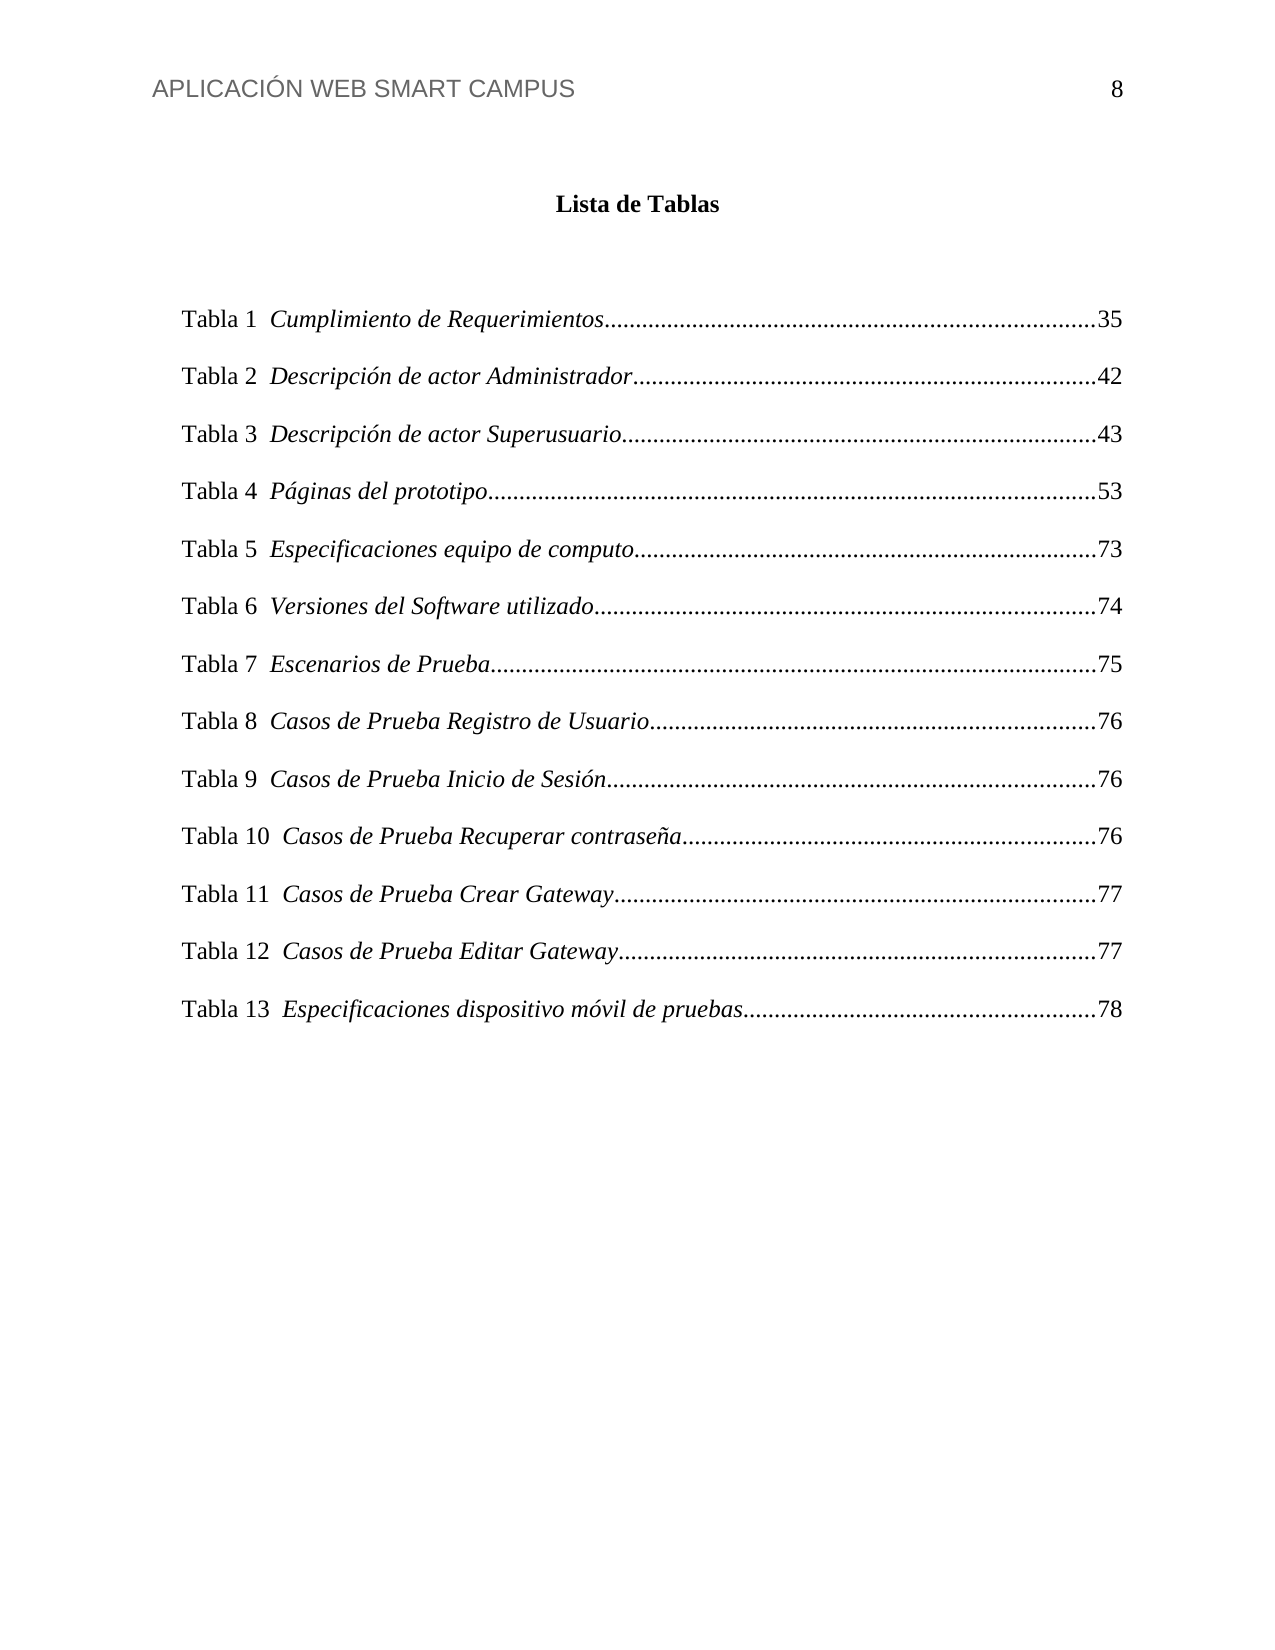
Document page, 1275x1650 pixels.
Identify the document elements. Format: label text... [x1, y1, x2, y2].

text Tabla 9 Casos de Prueba Inicio de Sesión 76 [152, 764, 1123, 793]
text Tabla 5 Especificaciones equipo de computo 73 [152, 534, 1123, 563]
text Tabla 10 Casos de Prueba Recuperar contraseña 76 [152, 821, 1123, 850]
text Lista de Tablas [152, 189, 1123, 218]
text Tabla 7 Escenarios de Prueba 75 [152, 649, 1123, 678]
text Tabla 12 Casos de Prueba Editar Gateway 77 [152, 936, 1123, 965]
text Tabla 3 Descripción de actor Superusuario 43 [152, 419, 1123, 448]
text Tabla 2 Descripción de actor Administrador 42 [152, 361, 1123, 390]
text Tabla 11 Casos de Prueba Crear Gateway 77 [152, 879, 1123, 908]
text Tabla 6 Versiones del Software utilizado 74 [152, 591, 1123, 620]
text Tabla 8 Casos de Prueba Registro de Usuario 76 [152, 706, 1123, 735]
text Tabla 1 Cumplimiento de Requerimientos 35 [152, 304, 1123, 333]
text Tabla 13 Especificaciones dispositivo móvil de pruebas 78 [152, 994, 1123, 1023]
text Tabla 4 Páginas del prototipo 53 [152, 476, 1123, 505]
